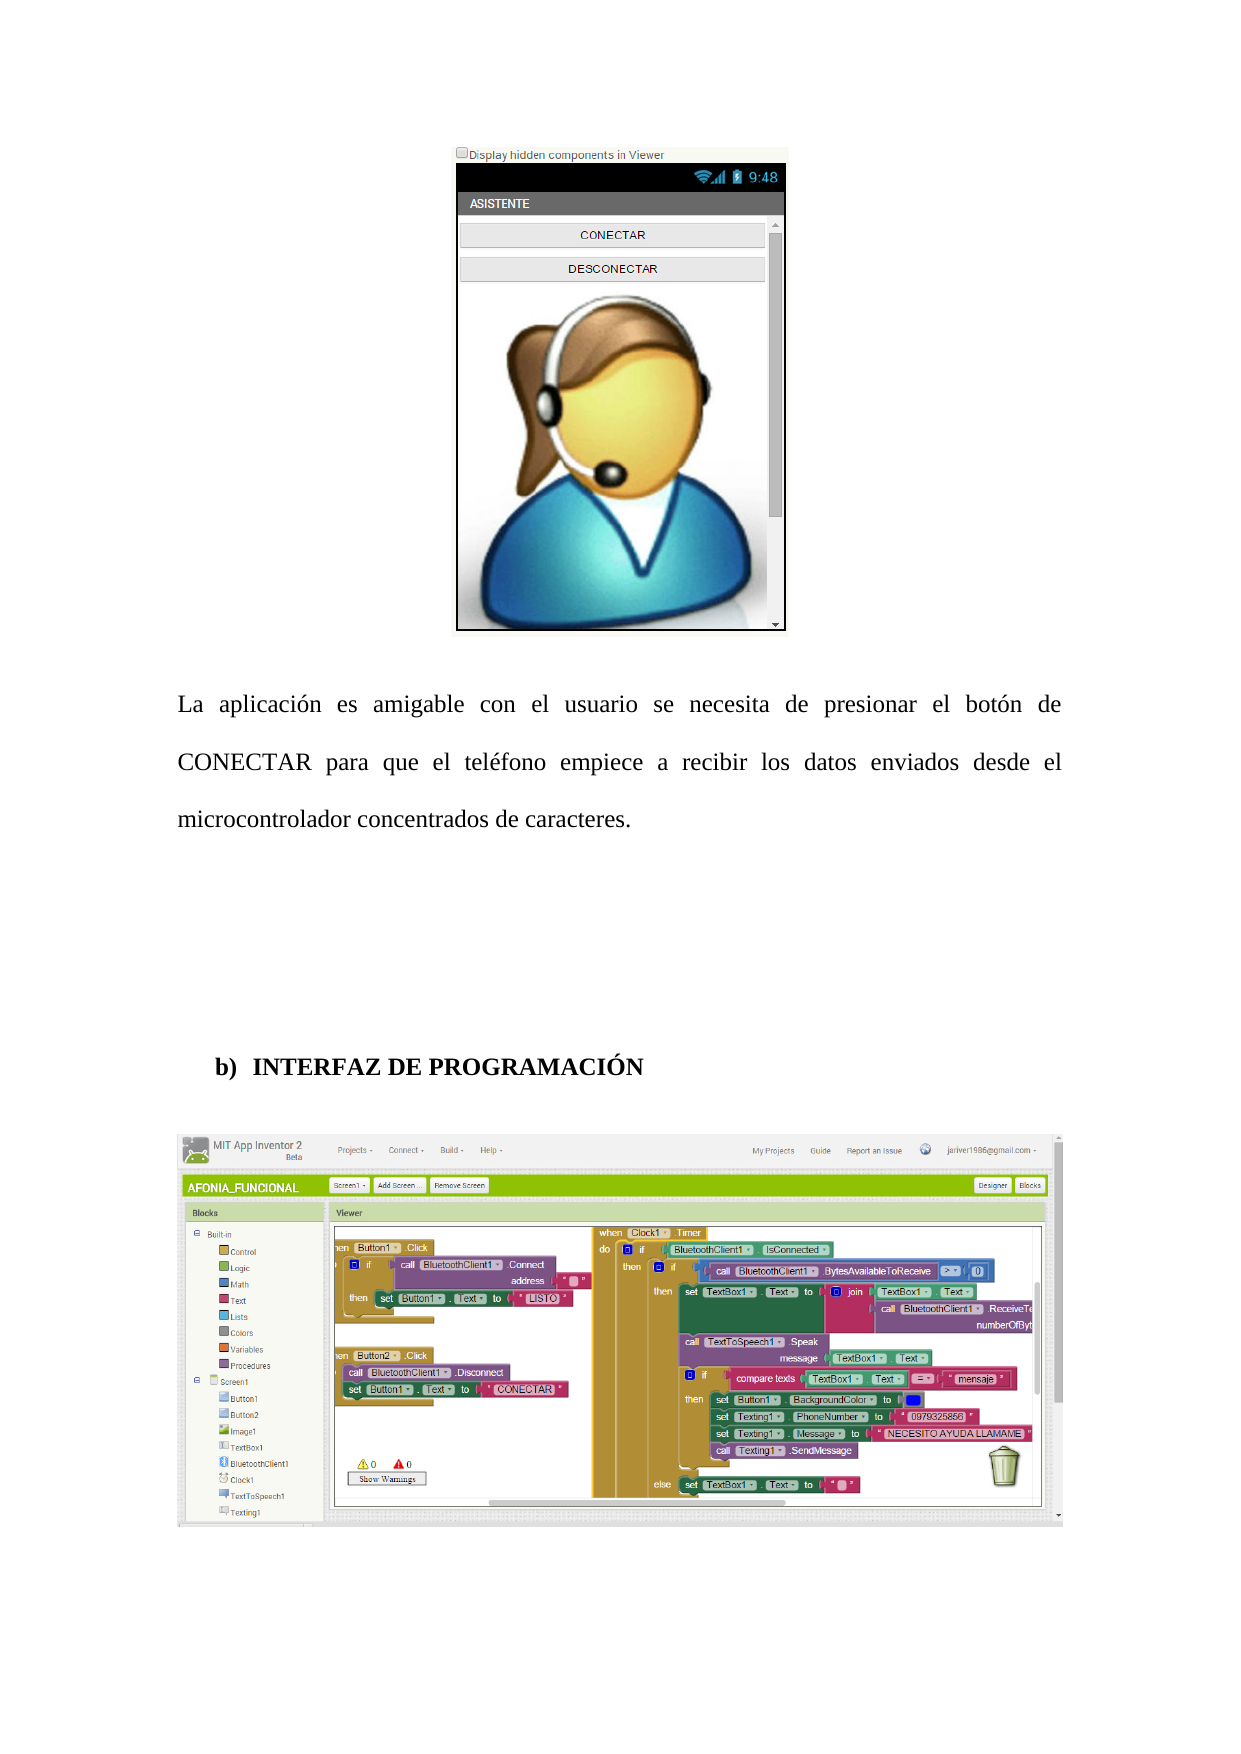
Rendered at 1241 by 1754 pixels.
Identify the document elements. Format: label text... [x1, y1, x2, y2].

picture [451, 147, 789, 637]
list INTERFAZ DE PROGRAMACIÓN [215, 1052, 1063, 1081]
picture [177, 1134, 1063, 1527]
text La aplicación es amigable con el usuario se necesita de presionar el botón de CONECTAR para que el teléfono empiece a recibir los datos enviados desde el microcontrolador concentrados de caracteres. [177, 689, 1063, 833]
